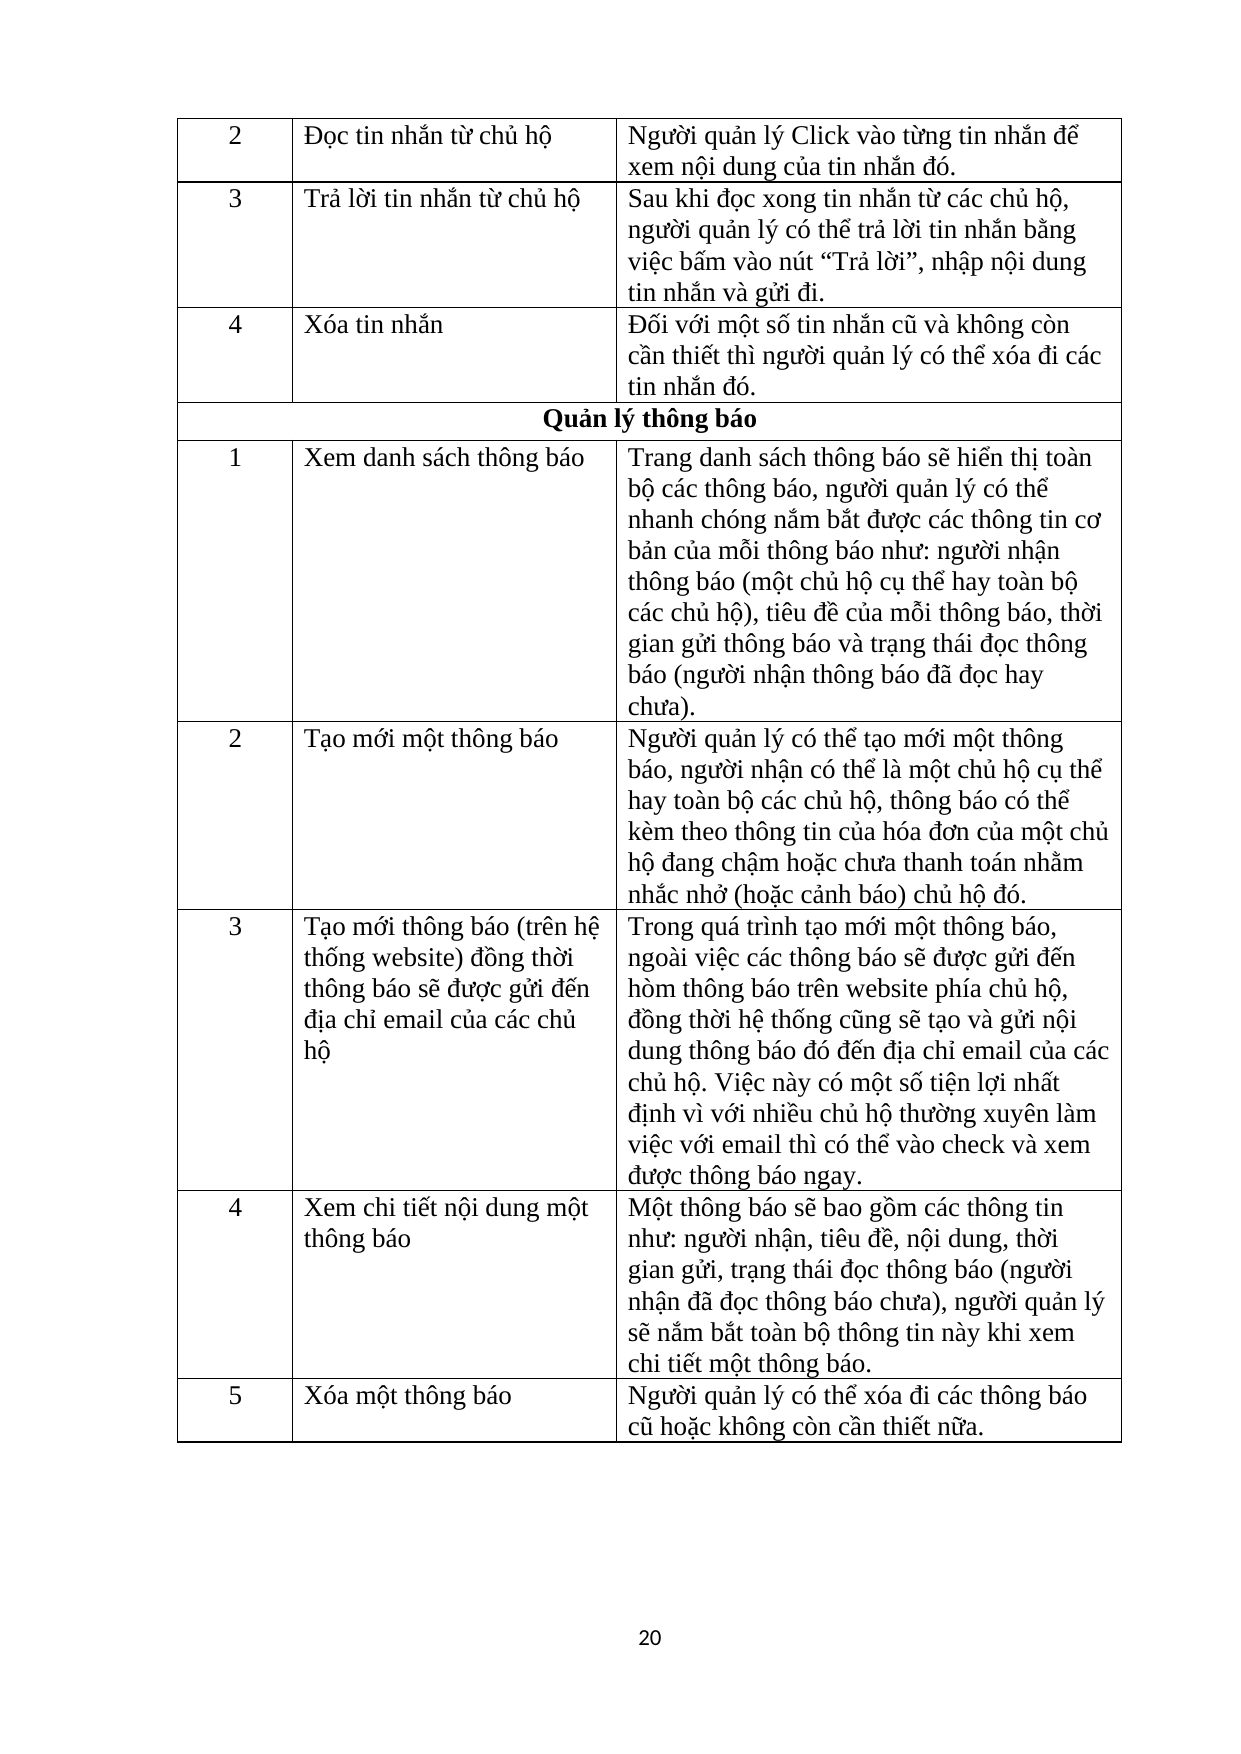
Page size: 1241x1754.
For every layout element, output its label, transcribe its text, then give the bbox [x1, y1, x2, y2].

table_cell Người quản lý có thể xóa đi các thông báo cũ hoặc không còn cần thiết nữa. [617, 1379, 1121, 1441]
table_cell 2 [178, 722, 292, 909]
table_cell Một thông báo sẽ bao gồm các thông tin như: người nhận, tiêu đề, nội dung, thời gian gửi, trạng thái đọc thông báo (người nhận đã đọc thông báo chưa), người quản lý sẽ nắm bắt toàn bộ thông tin này khi xem chi tiết một thông báo. [617, 1191, 1121, 1378]
table_cell 2 [178, 119, 292, 181]
table_cell Tạo mới một thông báo [293, 722, 616, 909]
table_cell 3 [178, 910, 292, 1190]
table_cell Xem danh sách thông báo [293, 441, 616, 721]
table_cell Trả lời tin nhắn từ chủ hộ [293, 183, 616, 307]
table_cell Xóa một thông báo [293, 1379, 616, 1441]
table_cell 3 [178, 183, 292, 307]
table_cell Quản lý thông báo [178, 403, 1121, 439]
table_cell Tạo mới thông báo (trên hệ thống website) đồng thời thông báo sẽ được gửi đến địa chỉ email của các chủ hộ [293, 910, 616, 1190]
table_cell Đối với một số tin nhắn cũ và không còn cần thiết thì người quản lý có thể xóa đi các tin nhắn đó. [617, 308, 1121, 402]
table_cell 4 [178, 308, 292, 402]
table_cell Người quản lý có thể tạo mới một thông báo, người nhận có thể là một chủ hộ cụ thể hay toàn bộ các chủ hộ, thông báo có thể kèm theo thông tin của hóa đơn của một chủ hộ đang chậm hoặc chưa thanh toán nhằm nhắc nhở (hoặc cảnh báo) chủ hộ đó. [617, 722, 1121, 909]
table_cell 1 [178, 441, 292, 721]
table_cell Người quản lý Click vào từng tin nhắn để xem nội dung của tin nhắn đó. [617, 119, 1121, 181]
table_cell 4 [178, 1191, 292, 1378]
table_cell Xem chi tiết nội dung một thông báo [293, 1191, 616, 1378]
table_cell Trong quá trình tạo mới một thông báo, ngoài việc các thông báo sẽ được gửi đến hòm thông báo trên website phía chủ hộ, đồng thời hệ thống cũng sẽ tạo và gửi nội dung thông báo đó đến địa chỉ email của các chủ hộ. Việc này có một số tiện lợi nhất định vì với nhiều chủ hộ thường xuyên làm việc với email thì có thể vào check và xem được thông báo ngay. [617, 910, 1121, 1190]
table_cell Sau khi đọc xong tin nhắn từ các chủ hộ, người quản lý có thể trả lời tin nhắn bằng việc bấm vào nút “Trả lời”, nhập nội dung tin nhắn và gửi đi. [617, 183, 1121, 307]
table_cell Đọc tin nhắn từ chủ hộ [293, 119, 616, 181]
table_cell 5 [178, 1379, 292, 1441]
table_cell Trang danh sách thông báo sẽ hiển thị toàn bộ các thông báo, người quản lý có thể nhanh chóng nắm bắt được các thông tin cơ bản của mỗi thông báo như: người nhận thông báo (một chủ hộ cụ thể hay toàn bộ các chủ hộ), tiêu đề của mỗi thông báo, thời gian gửi thông báo và trạng thái đọc thông báo (người nhận thông báo đã đọc hay chưa). [617, 441, 1121, 721]
table_cell Xóa tin nhắn [293, 308, 616, 402]
